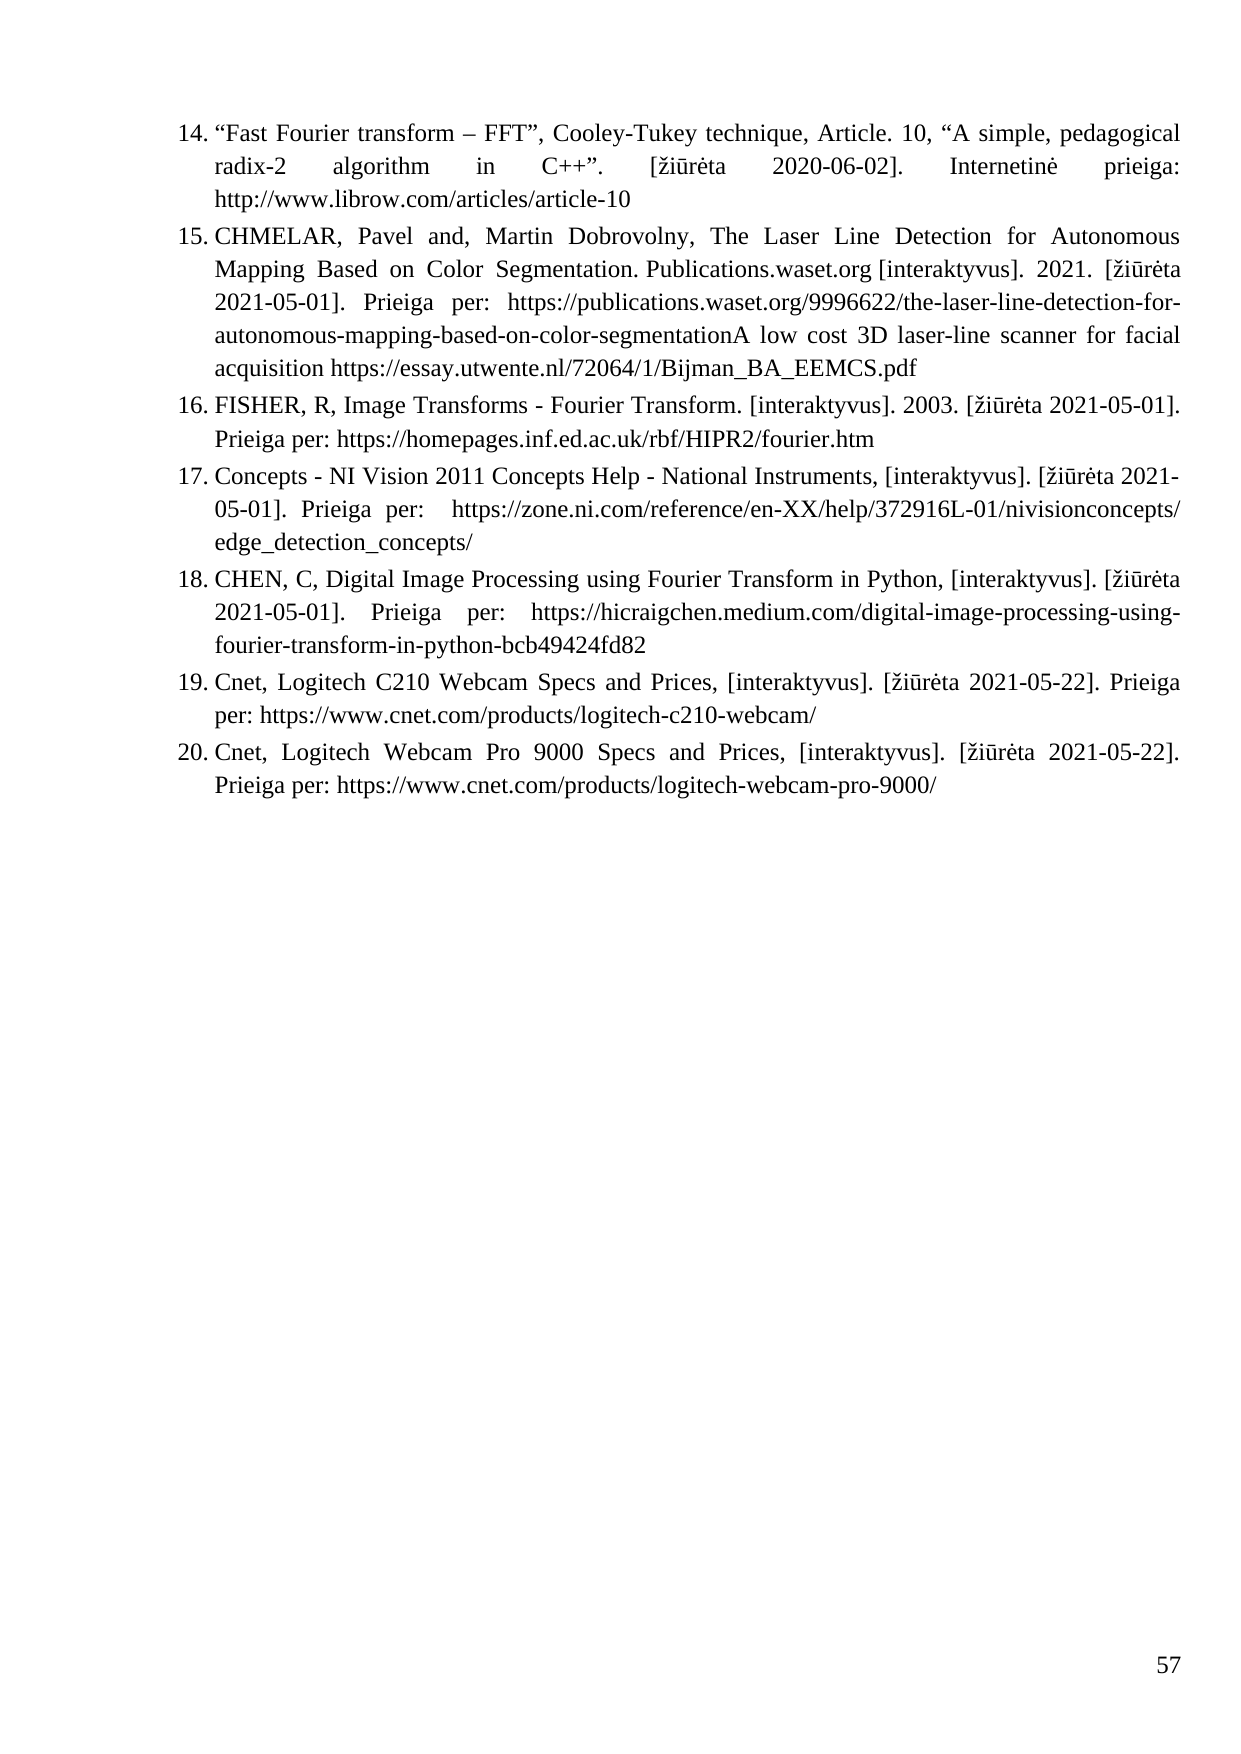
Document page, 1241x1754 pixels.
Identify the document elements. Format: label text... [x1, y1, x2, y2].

text CHEN, C, Digital Image Processing using Fourier Transform in Python, [interaktyvus]. [žiūrėta 2021-05-01]. Prieiga per: https://hicraigchen.medium.com/digital-image-processing-using-fourier-transform-in-python-bcb49424fd82 [177, 564, 1181, 659]
text CHMELAR, Pavel and, Martin Dobrovolny, The Laser Line Detection for Autonomous Mapping Based on Color Segmentation. Publications.waset.org [interaktyvus]. 2021. [žiūrėta 2021-05-01]. Prieiga per: https://publications.waset.org/9996622/the-laser-line-detection-for-autonomous-mapping-based-on-color-segmentationA low cost 3D laser-line scanner for facial acquisition https://essay.utwente.nl/72064/1/Bijman_BA_EEMCS.pdf [177, 221, 1181, 382]
text Concepts - NI Vision 2011 Concepts Help - National Instruments, [interaktyvus]. [žiūrėta 2021-05-01]. Prieiga per: https://zone.ni.com/reference/en-XX/help/372916L-01/nivisionconcepts/edge_detection_concepts/ [177, 461, 1181, 556]
text Cnet, Logitech C210 Webcam Specs and Prices, [interaktyvus]. [žiūrėta 2021-05-22]. Prieiga per: https://www.cnet.com/products/logitech-c210-webcam/ [177, 667, 1181, 729]
text “Fast Fourier transform – FFT”, Cooley-Tukey technique, Article. 10, “A simple, pedagogical radix-2 algorithm in C++”. [žiūrėta 2020-06-02]. Internetinė prieiga: http://www.librow.com/articles/article-10 [177, 118, 1181, 213]
text Cnet, Logitech Webcam Pro 9000 Specs and Prices, [interaktyvus]. [žiūrėta 2021-05-22]. Prieiga per: https://www.cnet.com/products/logitech-webcam-pro-9000/ [177, 737, 1181, 799]
text FISHER, R, Image Transforms - Fourier Transform. [interaktyvus]. 2003. [žiūrėta 2021-05-01]. Prieiga per: https://homepages.inf.ed.ac.uk/rbf/HIPR2/fourier.htm [177, 391, 1181, 452]
